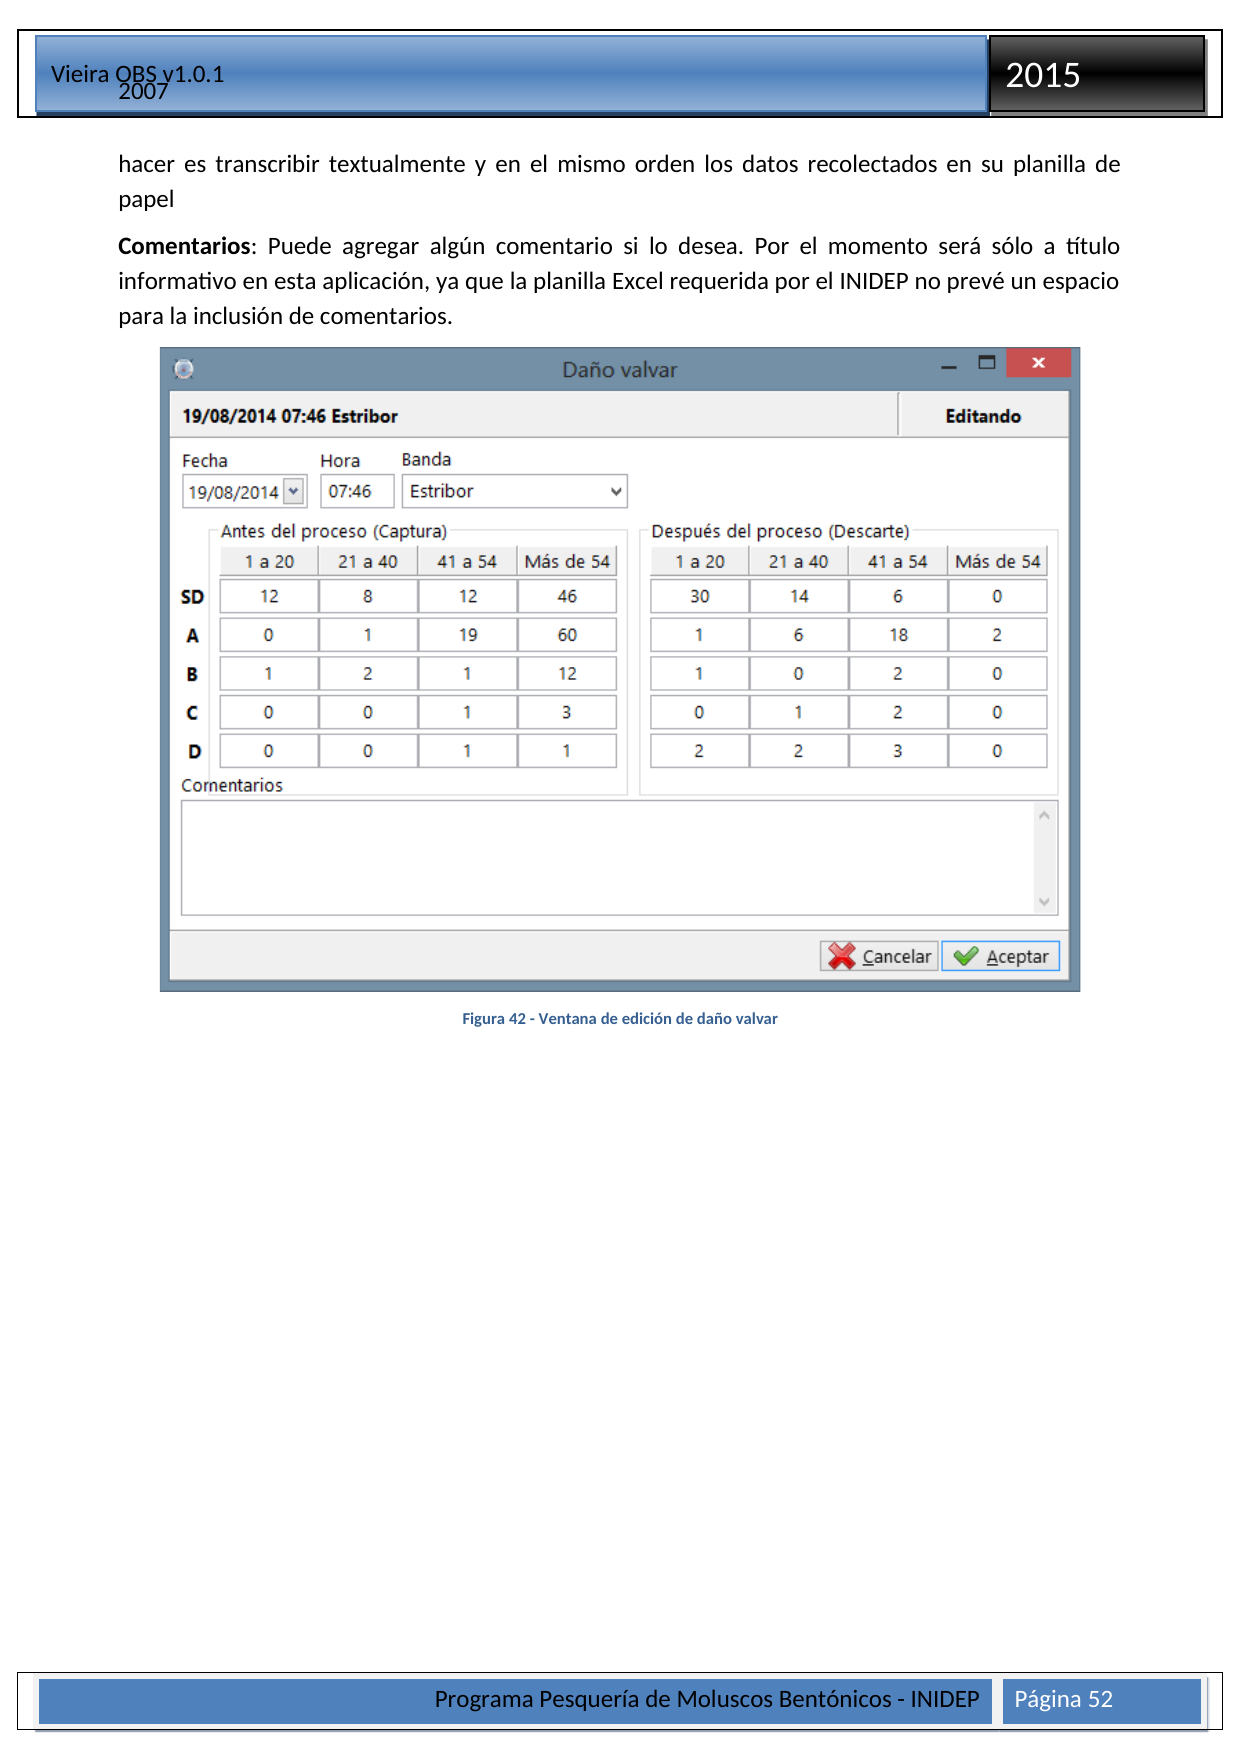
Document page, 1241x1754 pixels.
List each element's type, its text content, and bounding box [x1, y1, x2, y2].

text Comentarios: Puede agregar algún comentario si lo desea. Por el momento será sólo a título informativo en esta aplicación, ya que la planilla Excel requerida por el INIDEP no prevé un espacio para la inclusión de comentarios. [118, 230, 1122, 331]
picture [159, 347, 1081, 992]
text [118, 148, 1122, 213]
